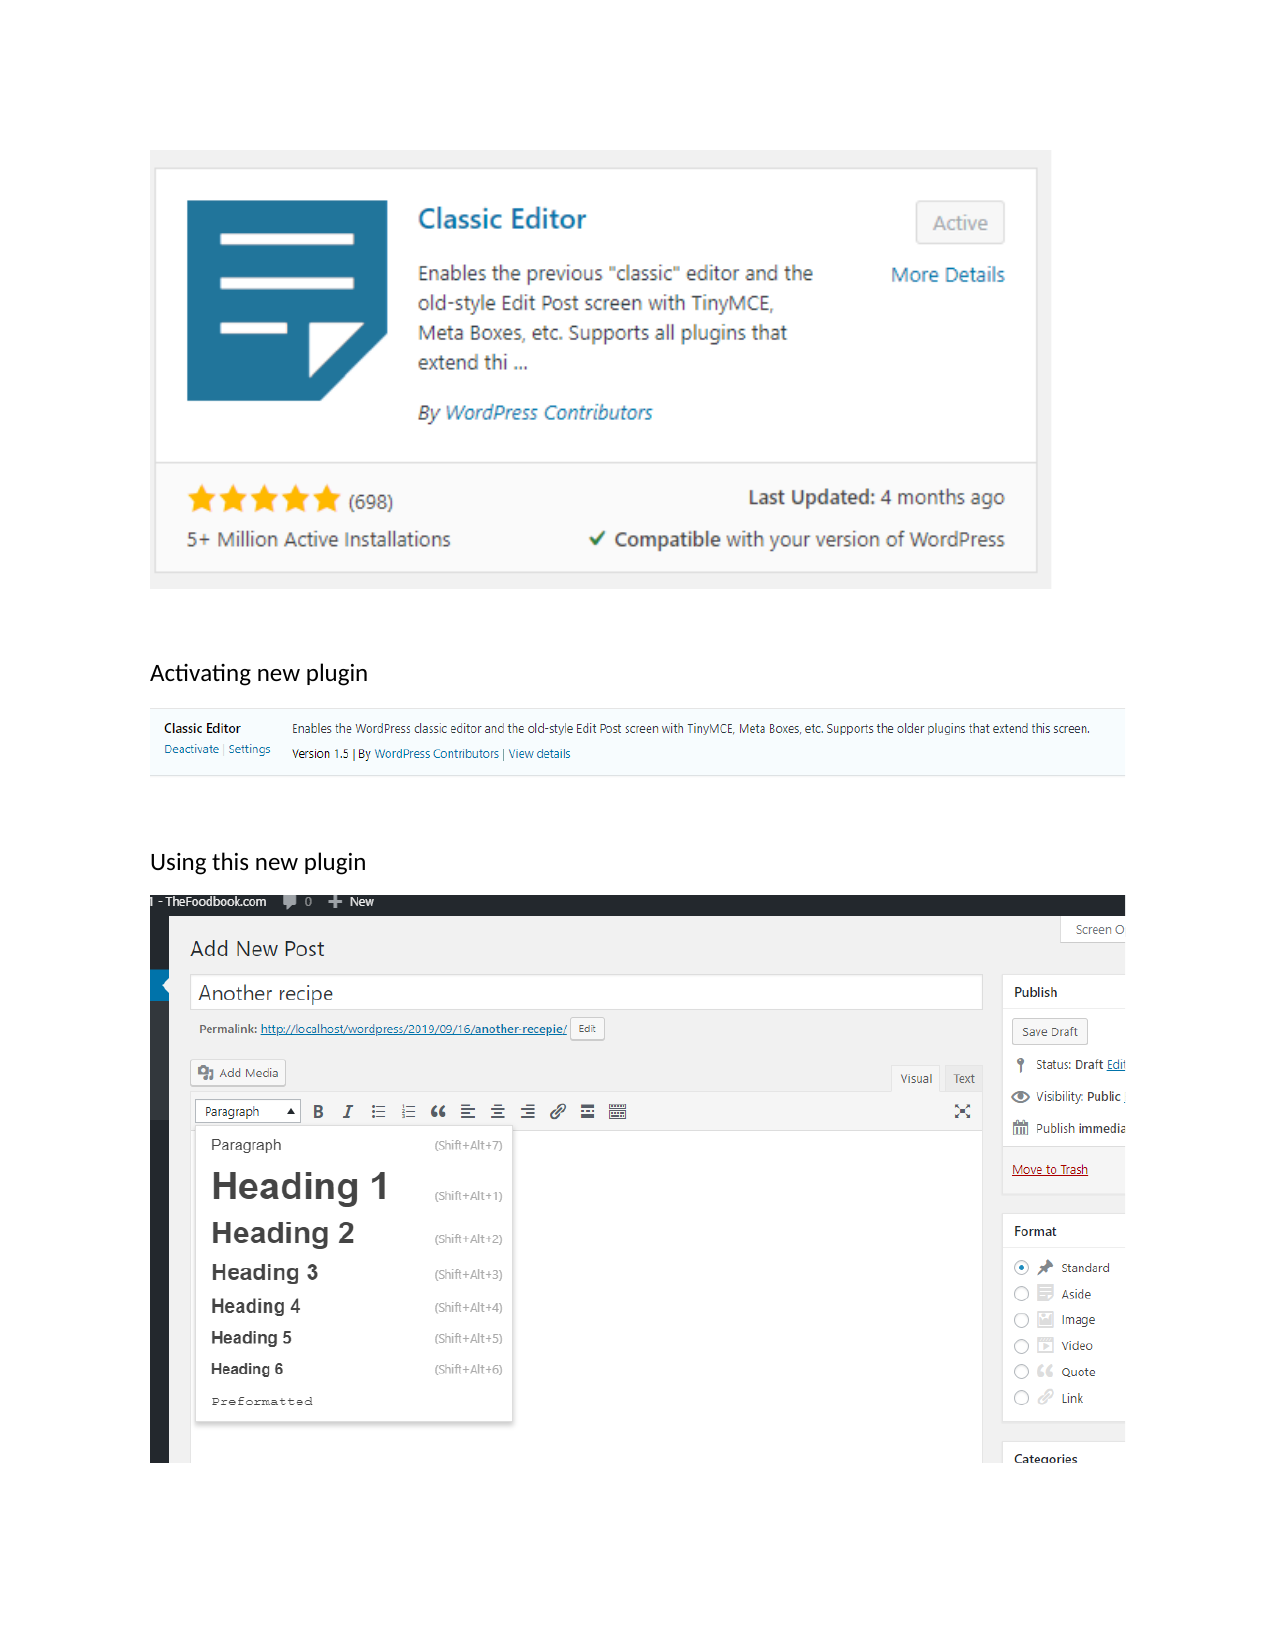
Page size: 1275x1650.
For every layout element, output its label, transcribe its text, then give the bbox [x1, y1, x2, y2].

picture [150, 895, 1125, 1463]
text Activating new plugin [150, 657, 1125, 688]
picture [150, 707, 1125, 778]
text Using this new plugin [150, 846, 1125, 876]
picture [150, 150, 1052, 589]
